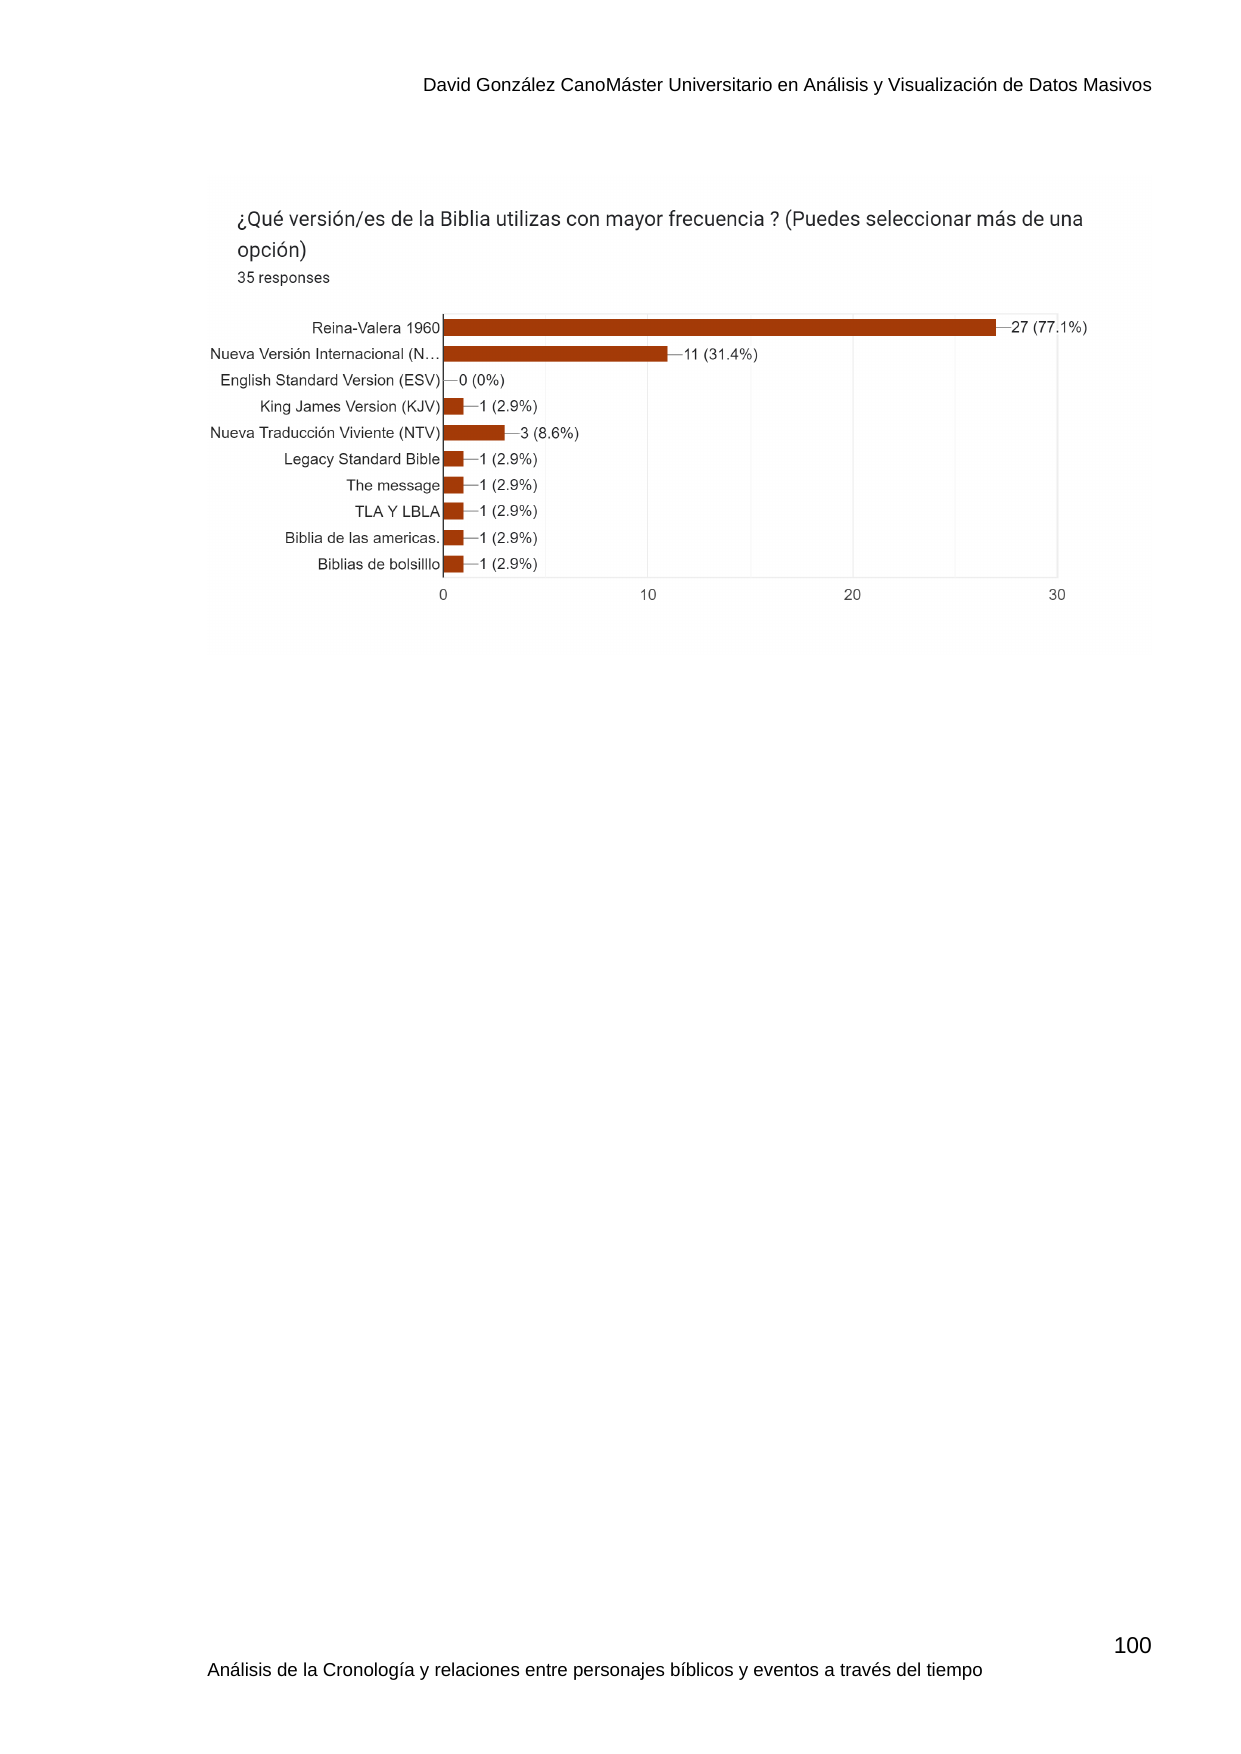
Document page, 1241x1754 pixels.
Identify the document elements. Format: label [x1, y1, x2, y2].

picture [207, 175, 1152, 655]
